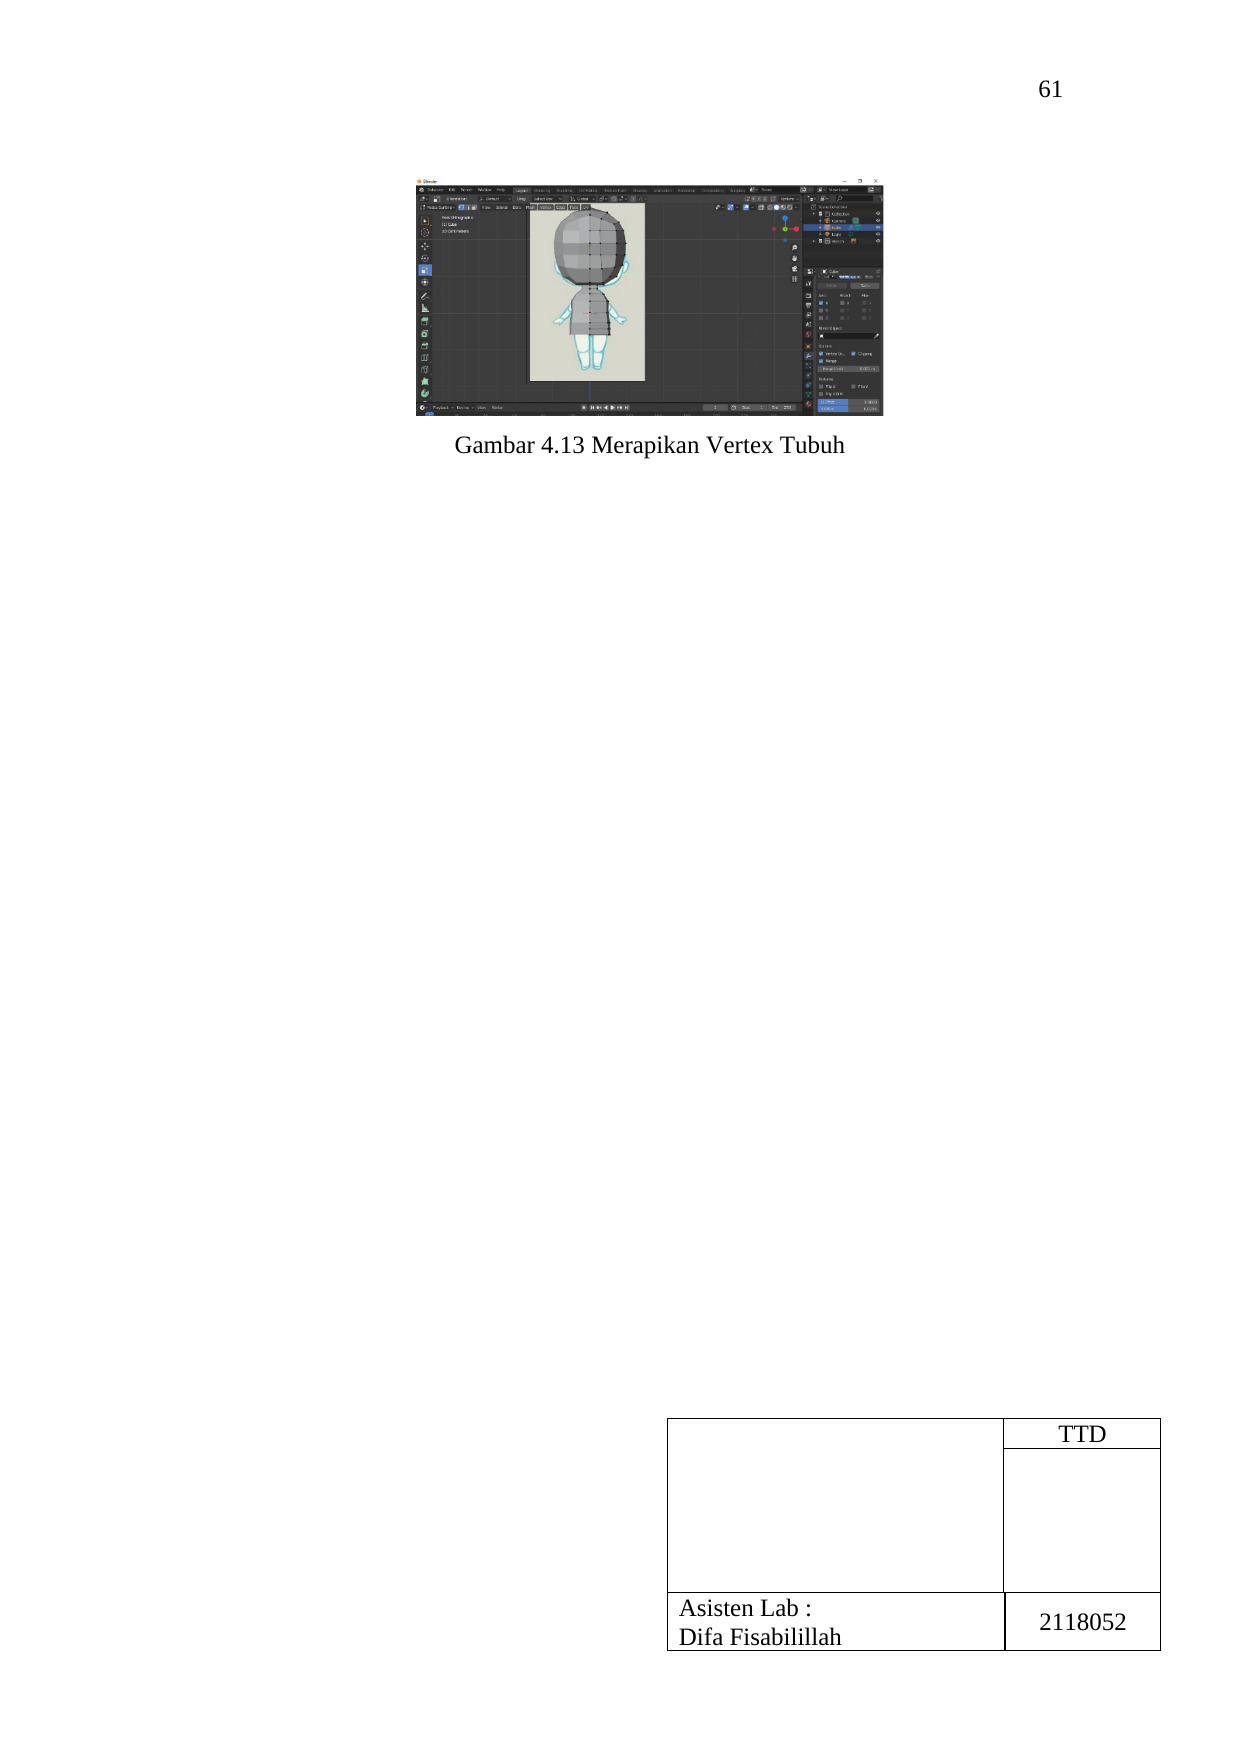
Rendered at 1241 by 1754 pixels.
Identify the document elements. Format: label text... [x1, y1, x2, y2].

subtitle Merapikan Vertex Tubuh [236, 430, 1063, 459]
picture [416, 177, 884, 416]
